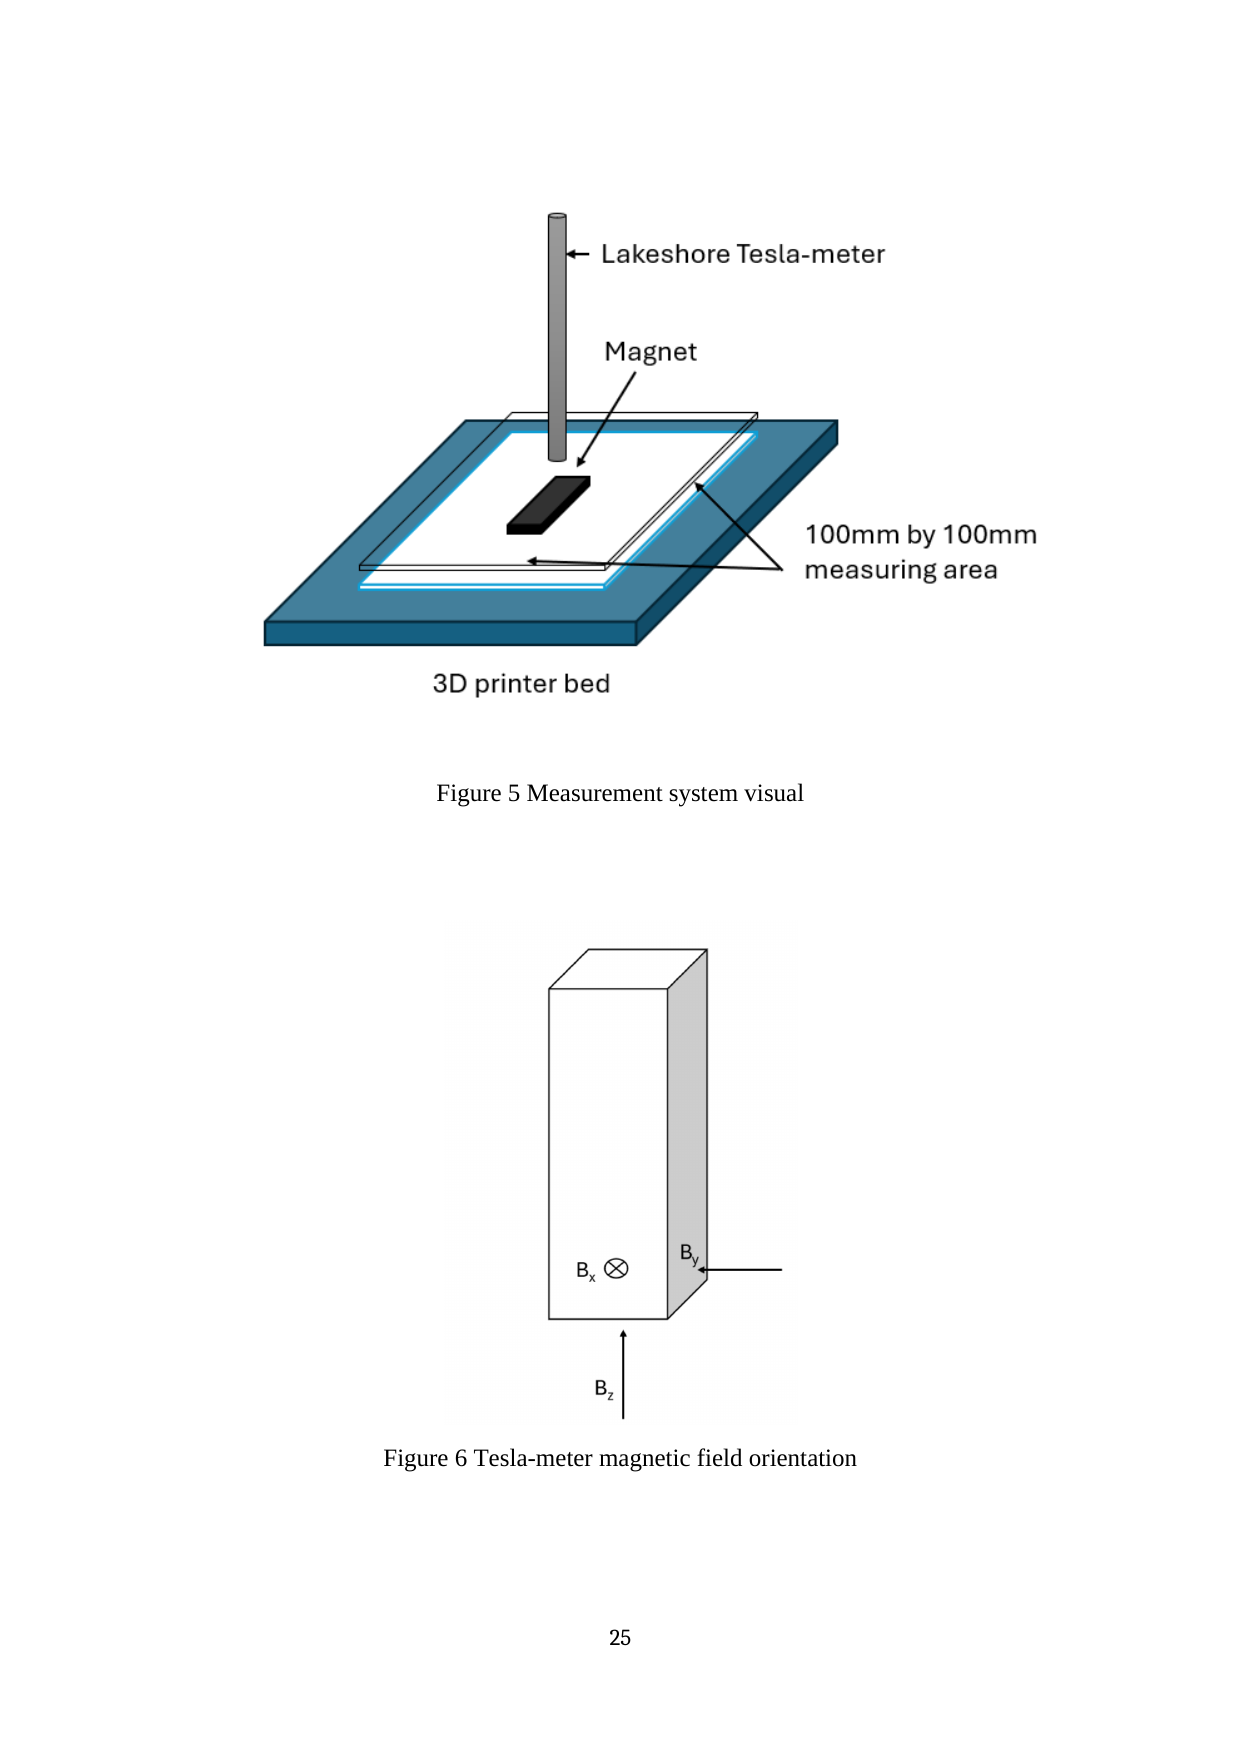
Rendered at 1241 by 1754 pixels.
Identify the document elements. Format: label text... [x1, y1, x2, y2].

text Figure 6 Tesla-meter magnetic field orientation [150, 1443, 1090, 1472]
text Figure 5 Measurement system visual [150, 778, 1090, 806]
picture [160, 150, 1080, 759]
picture [444, 921, 798, 1424]
